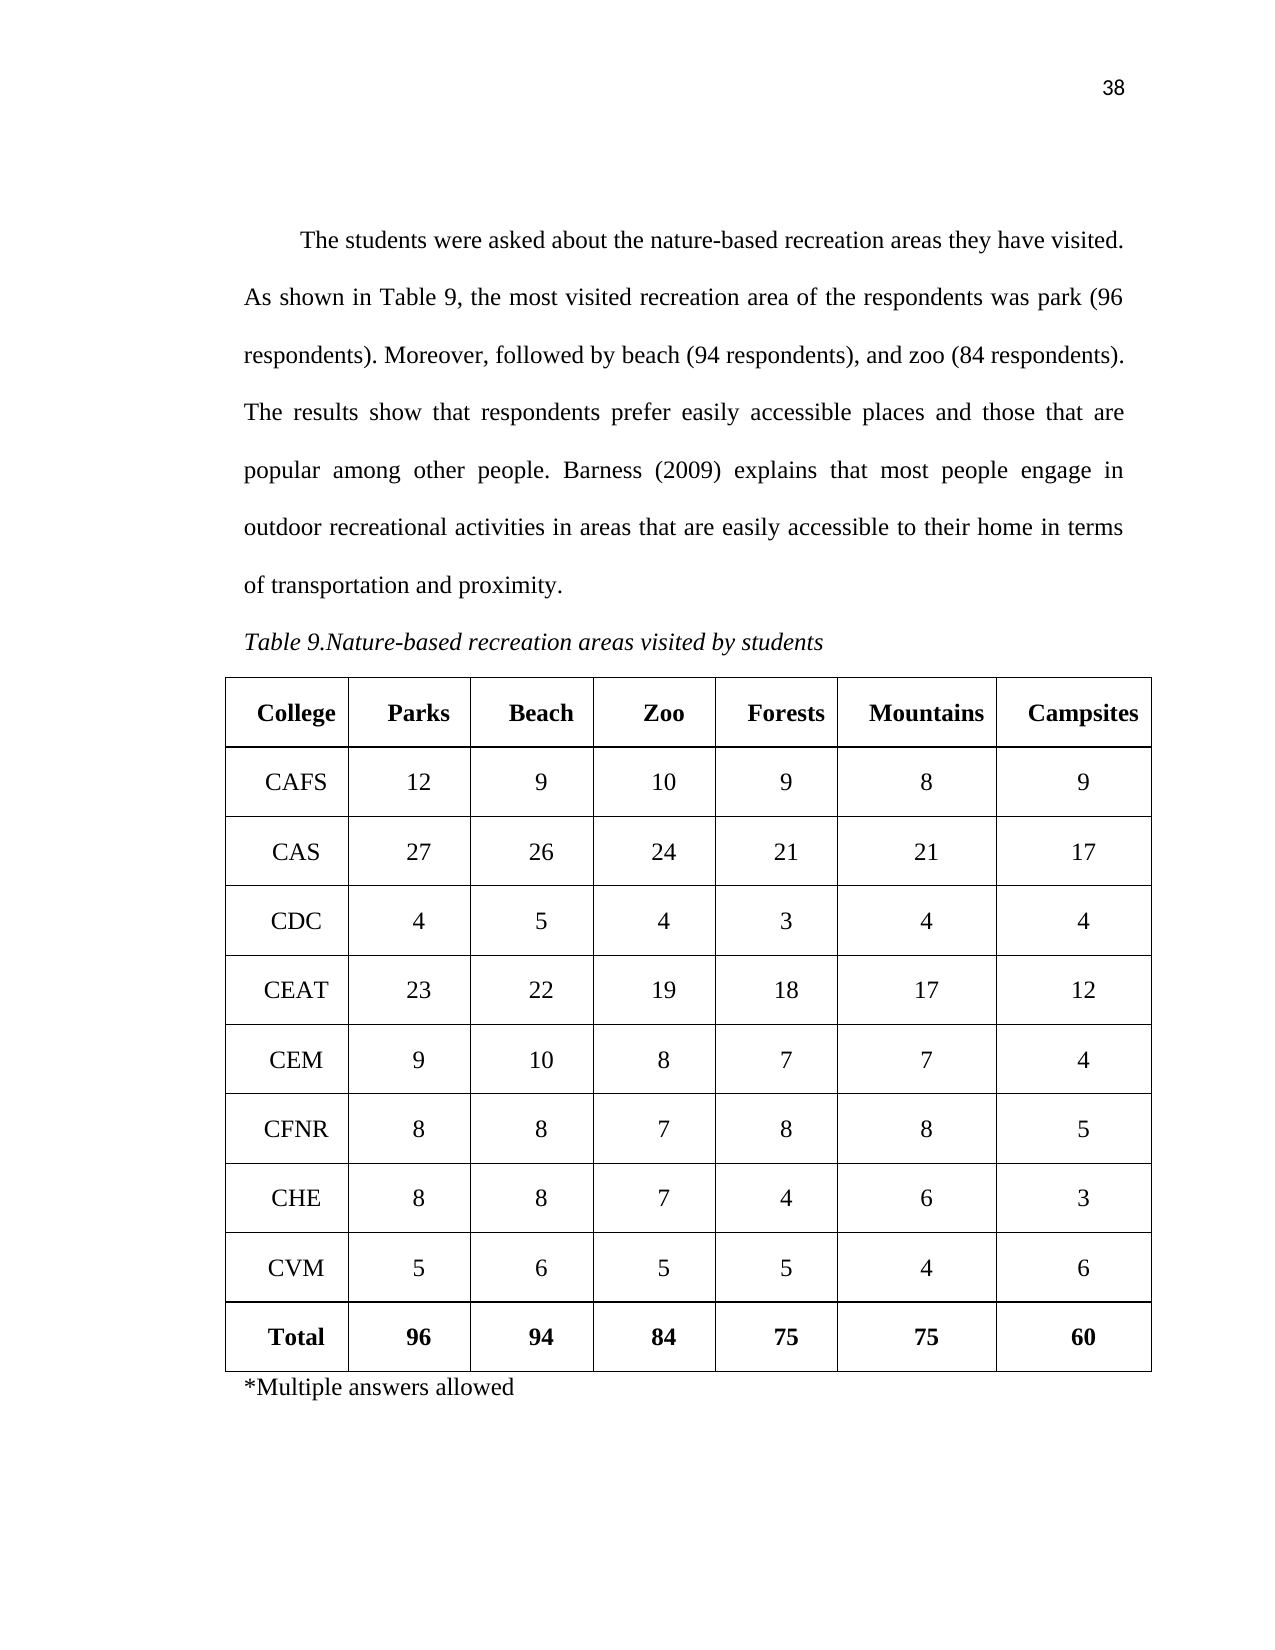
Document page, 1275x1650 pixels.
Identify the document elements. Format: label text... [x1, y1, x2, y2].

table_cell 9 [349, 1025, 470, 1093]
table_cell 9 [716, 748, 837, 816]
table_cell 4 [838, 886, 996, 954]
text *Multiple answers allowed [244, 1372, 1125, 1401]
table_cell 6 [838, 1164, 996, 1232]
table_cell Total [226, 1303, 348, 1371]
table_cell 4 [349, 886, 470, 954]
text Table 9.Nature-based recreation areas visited by students [244, 627, 1125, 656]
table_cell 96 [349, 1303, 470, 1371]
table_cell 26 [471, 817, 593, 885]
table_cell 8 [471, 1094, 593, 1163]
table_cell 10 [471, 1025, 593, 1093]
table_cell 7 [716, 1025, 837, 1093]
table_cell 5 [997, 1094, 1151, 1163]
table_cell CEM [226, 1025, 348, 1093]
table_cell CAS [226, 817, 348, 885]
table_cell 5 [716, 1233, 837, 1301]
table_cell 12 [349, 748, 470, 816]
table_header Mountains [838, 678, 996, 746]
table_cell 9 [471, 748, 593, 816]
table_cell 8 [838, 748, 996, 816]
table_header College [226, 678, 348, 746]
table_cell 7 [594, 1094, 715, 1163]
table_header Beach [471, 678, 593, 746]
table_cell 21 [716, 817, 837, 885]
table_cell 23 [349, 956, 470, 1024]
table_cell 6 [997, 1233, 1151, 1301]
table_header Parks [349, 678, 470, 746]
table_cell 7 [594, 1164, 715, 1232]
table_cell 9 [997, 748, 1151, 816]
table_cell CHE [226, 1164, 348, 1232]
table_cell 5 [471, 886, 593, 954]
table_cell 84 [594, 1303, 715, 1371]
table_cell 4 [716, 1164, 837, 1232]
table_cell 3 [716, 886, 837, 954]
table_cell 8 [594, 1025, 715, 1093]
table_header Campsites [997, 678, 1151, 746]
table_cell 17 [997, 817, 1151, 885]
table_cell 12 [997, 956, 1151, 1024]
table_cell 7 [838, 1025, 996, 1093]
table_cell 8 [349, 1094, 470, 1163]
table_header Zoo [594, 678, 715, 746]
table_cell CVM [226, 1233, 348, 1301]
table_cell CEAT [226, 956, 348, 1024]
table_cell 94 [471, 1303, 593, 1371]
table_cell 8 [716, 1094, 837, 1163]
table_cell 19 [594, 956, 715, 1024]
table_cell 5 [594, 1233, 715, 1301]
table_cell 4 [997, 1025, 1151, 1093]
table_cell 3 [997, 1164, 1151, 1232]
table_cell 5 [349, 1233, 470, 1301]
table_cell 24 [594, 817, 715, 885]
table_header Forests [716, 678, 837, 746]
table_cell CAFS [226, 748, 348, 816]
table_cell 4 [997, 886, 1151, 954]
table_cell 27 [349, 817, 470, 885]
text The students were asked about the nature-based recreation areas they have visited. As shown in Table 9, the most visited recreation area of the respondents was park (96 respondents). Moreover, followed by beach (94 respondents), and zoo (84 respondents). The results show that respondents prefer easily accessible places and those that are popular among other people. Barness (2009) explains that most people engage in outdoor recreational activities in areas that are easily accessible to their home in terms of transportation and proximity. [244, 225, 1125, 599]
table_cell 8 [349, 1164, 470, 1232]
table_cell 4 [594, 886, 715, 954]
table_cell 4 [838, 1233, 996, 1301]
table_cell CDC [226, 886, 348, 954]
table_cell 17 [838, 956, 996, 1024]
table_cell 21 [838, 817, 996, 885]
table_cell 6 [471, 1233, 593, 1301]
table_cell 18 [716, 956, 837, 1024]
table_cell 60 [997, 1303, 1151, 1371]
table_cell CFNR [226, 1094, 348, 1163]
table_cell 75 [838, 1303, 996, 1371]
table_cell 8 [838, 1094, 996, 1163]
table_cell 10 [594, 748, 715, 816]
table_cell 75 [716, 1303, 837, 1371]
table_cell 8 [471, 1164, 593, 1232]
table_cell 22 [471, 956, 593, 1024]
